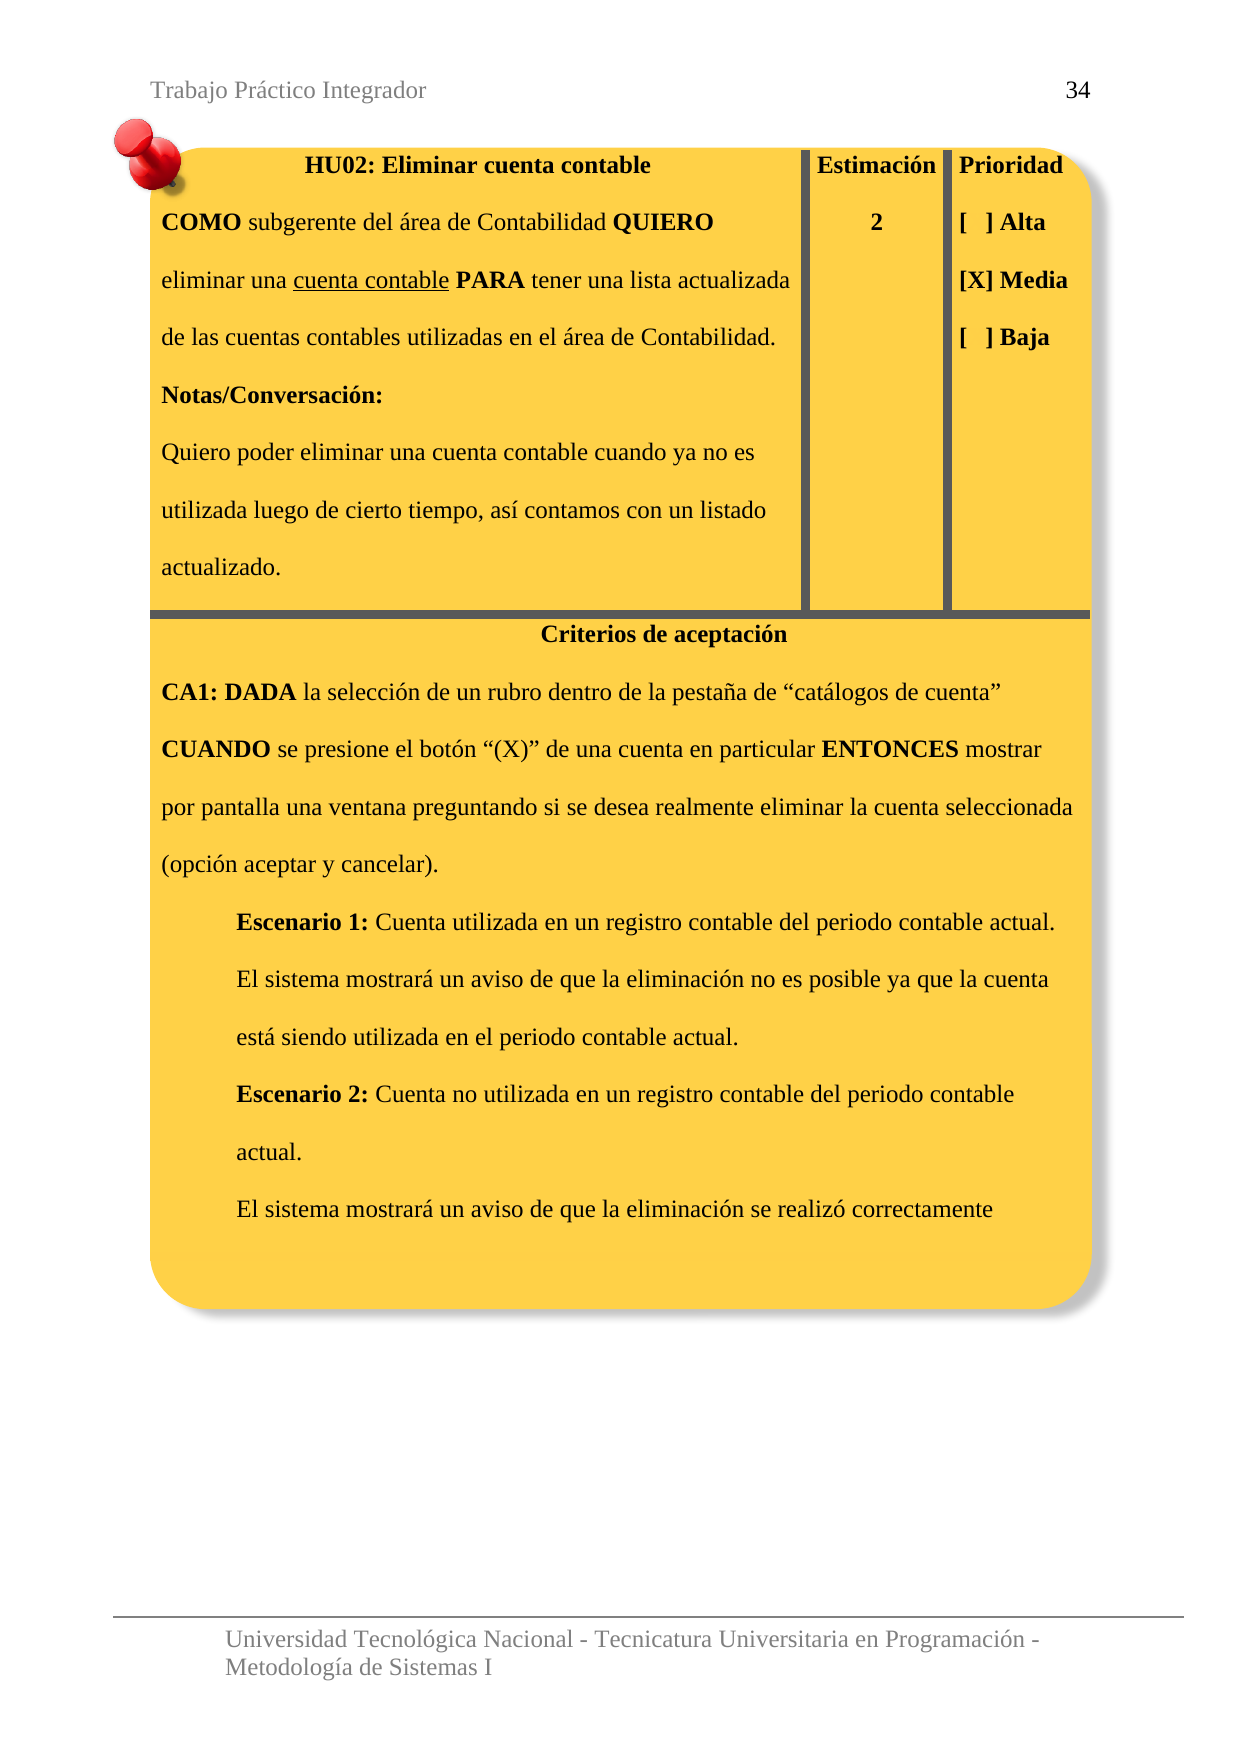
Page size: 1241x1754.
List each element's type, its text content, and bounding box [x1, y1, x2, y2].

picture [103, 109, 199, 208]
table_header Prioridad [X] Alta [X] Media [X] Baja [952, 150, 1090, 610]
table_cell Criterios de aceptación CA1: DADA la selección de un rubro dentro de la pestaña de “catálogos de cuenta” CUANDO se presione el botón “(X)” de una cuenta en particular ENTONCES mostrar por pantalla una ventana preguntando si se desea realmente eliminar la cuenta seleccionada (opción aceptar y cancelar). Escenario 1: Cuenta utilizada en un registro contable del periodo contable actual. El sistema mostrará un aviso de que la eliminación no es posible ya que la cuenta está siendo utilizada en el periodo contable actual. Escenario 2: Cuenta no utilizada en un registro contable del periodo contable actual. El sistema mostrará un aviso de que la eliminación se realizó correctamente [150, 619, 1090, 1252]
table_header HU02: Eliminar cuenta contable COMO subgerente del área de Contabilidad QUIERO eliminar una cuenta contable PARA tener una lista actualizada de las cuentas contables utilizadas en el área de Contabilidad. Notas/Conversación: Quiero poder eliminar una cuenta contable cuando ya no es utilizada luego de cierto tiempo, así contamos con un listado actualizado. [150, 150, 801, 610]
table_cell [150, 1261, 1090, 1318]
table_header Estimación 2 [810, 150, 943, 610]
